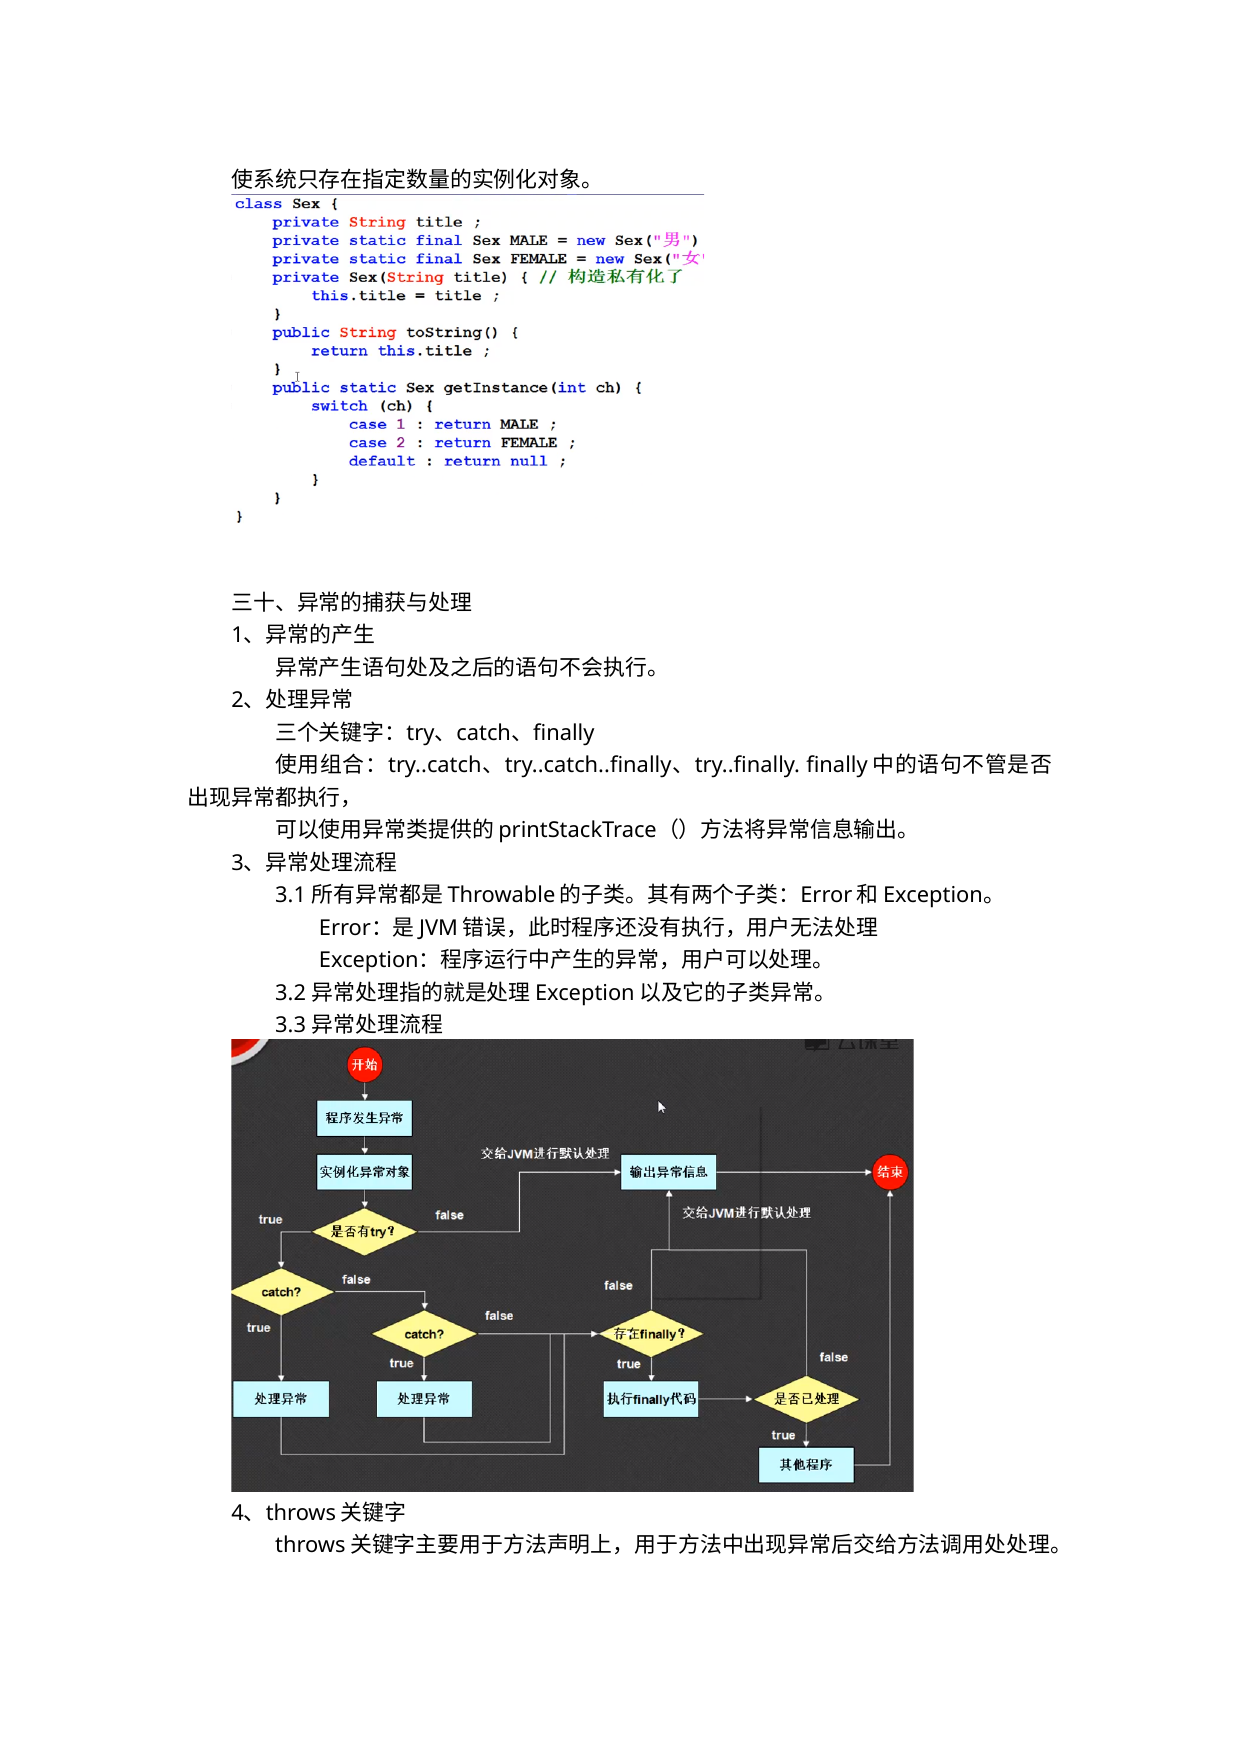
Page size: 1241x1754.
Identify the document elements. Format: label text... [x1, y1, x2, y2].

text 使系统只存在指定数量的实例化对象。 [187, 162, 1053, 194]
text 2、处理异常 [187, 682, 1053, 714]
text throws关键字主要用于方法声明上，用于方法中出现异常后交给方法调用处处理。 [187, 1527, 1053, 1559]
text 3.3 异常处理流程 [187, 1007, 1053, 1039]
text 3.1 所有异常都是Throwable的子类。其有两个子类：Error和Exception。 [187, 877, 1053, 909]
text 4、throws关键字 [187, 1494, 1053, 1527]
text 3、异常处理流程 [187, 844, 1053, 877]
text 三个关键字：try、catch、finally [187, 714, 1053, 747]
picture [231, 194, 705, 528]
text 3.2 异常处理指的就是处理Exception以及它的子类异常。 [187, 974, 1053, 1007]
text 使用组合：try..catch、try..catch..finally、try..finally. finally中的语句不管是否出现异常都执行， [187, 747, 1053, 812]
text 异常产生语句处及之后的语句不会执行。 [187, 649, 1053, 682]
text 可以使用异常类提供的printStackTrace（）方法将异常信息输出。 [187, 812, 1053, 844]
text 1、异常的产生 [187, 617, 1053, 649]
text 三十、异常的捕获与处理 [187, 584, 1053, 617]
text Exception：程序运行中产生的异常，用户可以处理。 [187, 942, 1053, 974]
picture [231, 1039, 914, 1492]
text Error：是JVM错误，此时程序还没有执行，用户无法处理 [187, 909, 1053, 942]
